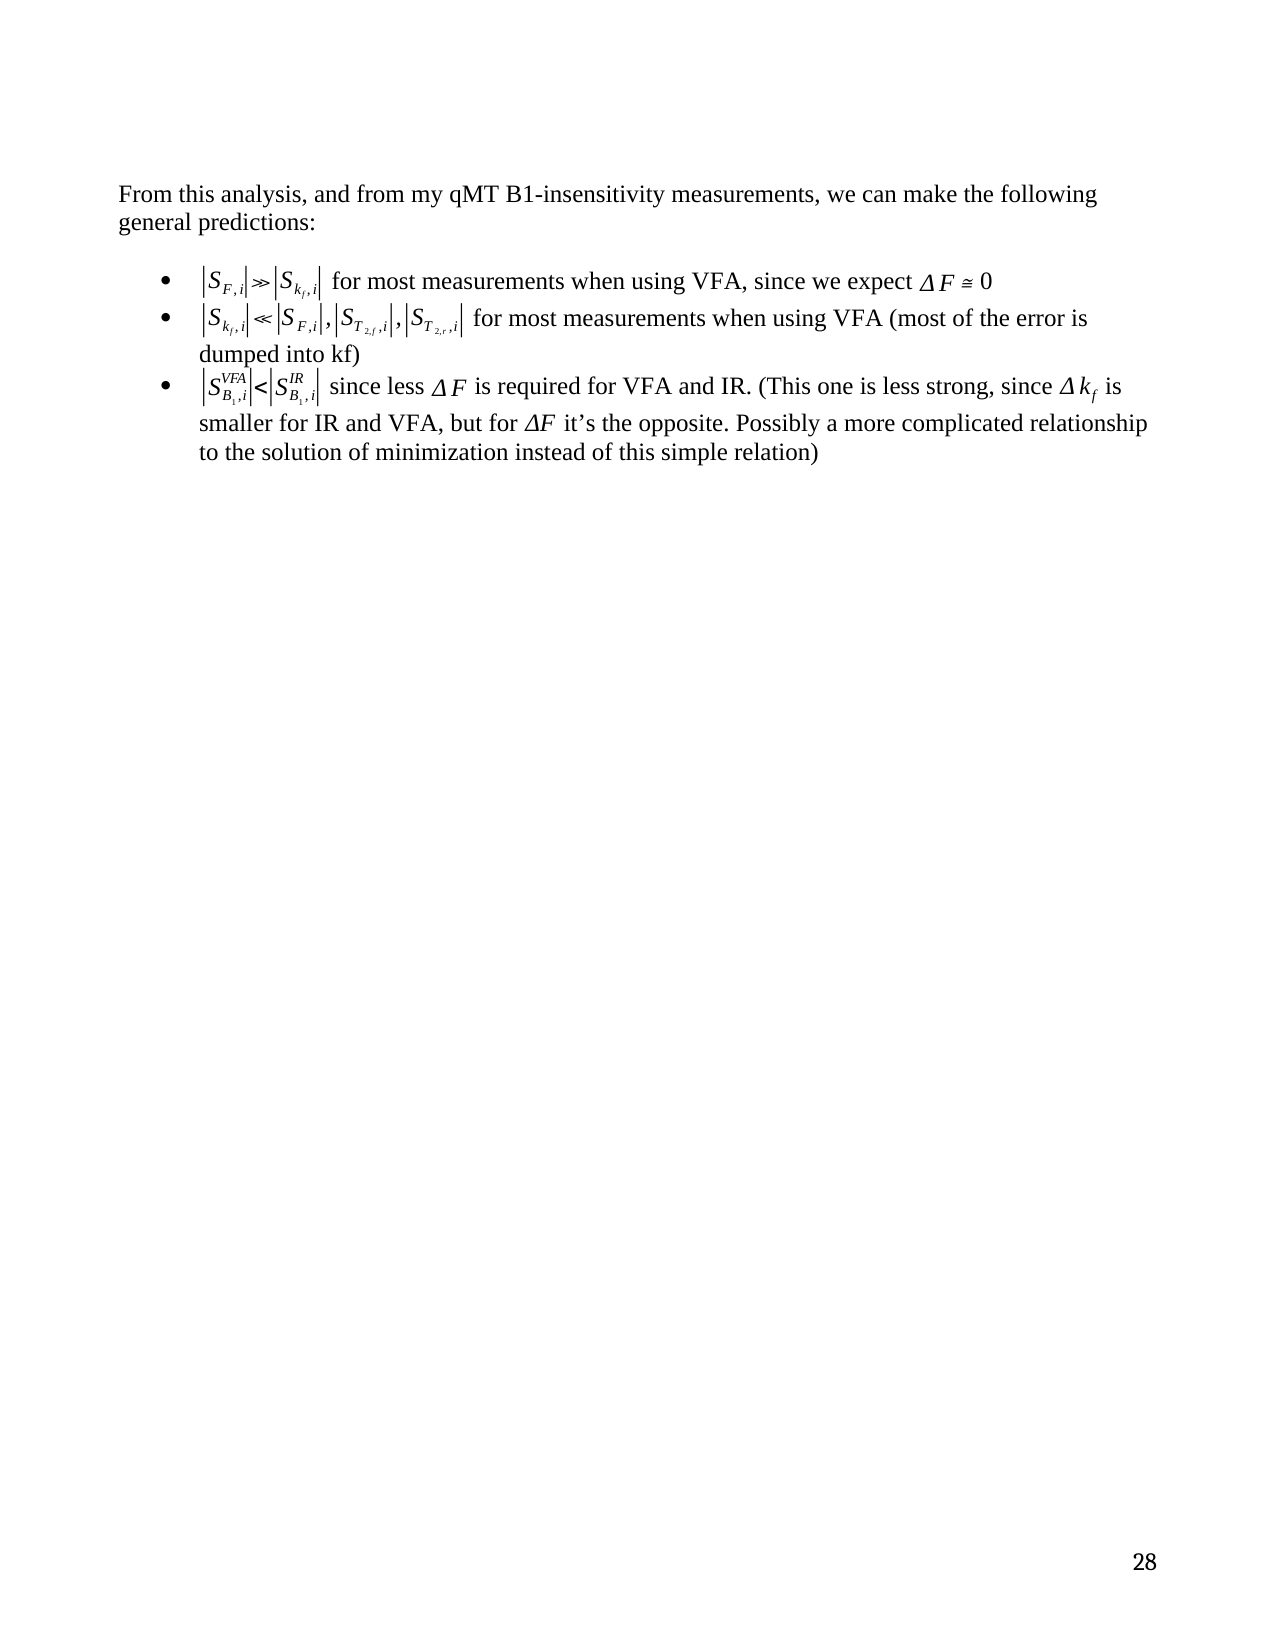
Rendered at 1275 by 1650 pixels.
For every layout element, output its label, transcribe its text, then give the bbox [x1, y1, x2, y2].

text From this analysis, and from my qMT B1-insensitivity measurements, we can make the following general predictions: [118, 179, 1157, 236]
list since less is required for VFA and IR. (This one is less strong, since is smaller for IR and VFA, but for it’s the opposite. Possibly a more complicated relationship to the solution of minimization instead of this simple relation) [161, 368, 1157, 466]
list for most measurements when using VFA (most of the error is dumped into kf) [161, 302, 1157, 368]
list for most measurements when using VFA, since we expect 0 [161, 265, 1157, 302]
